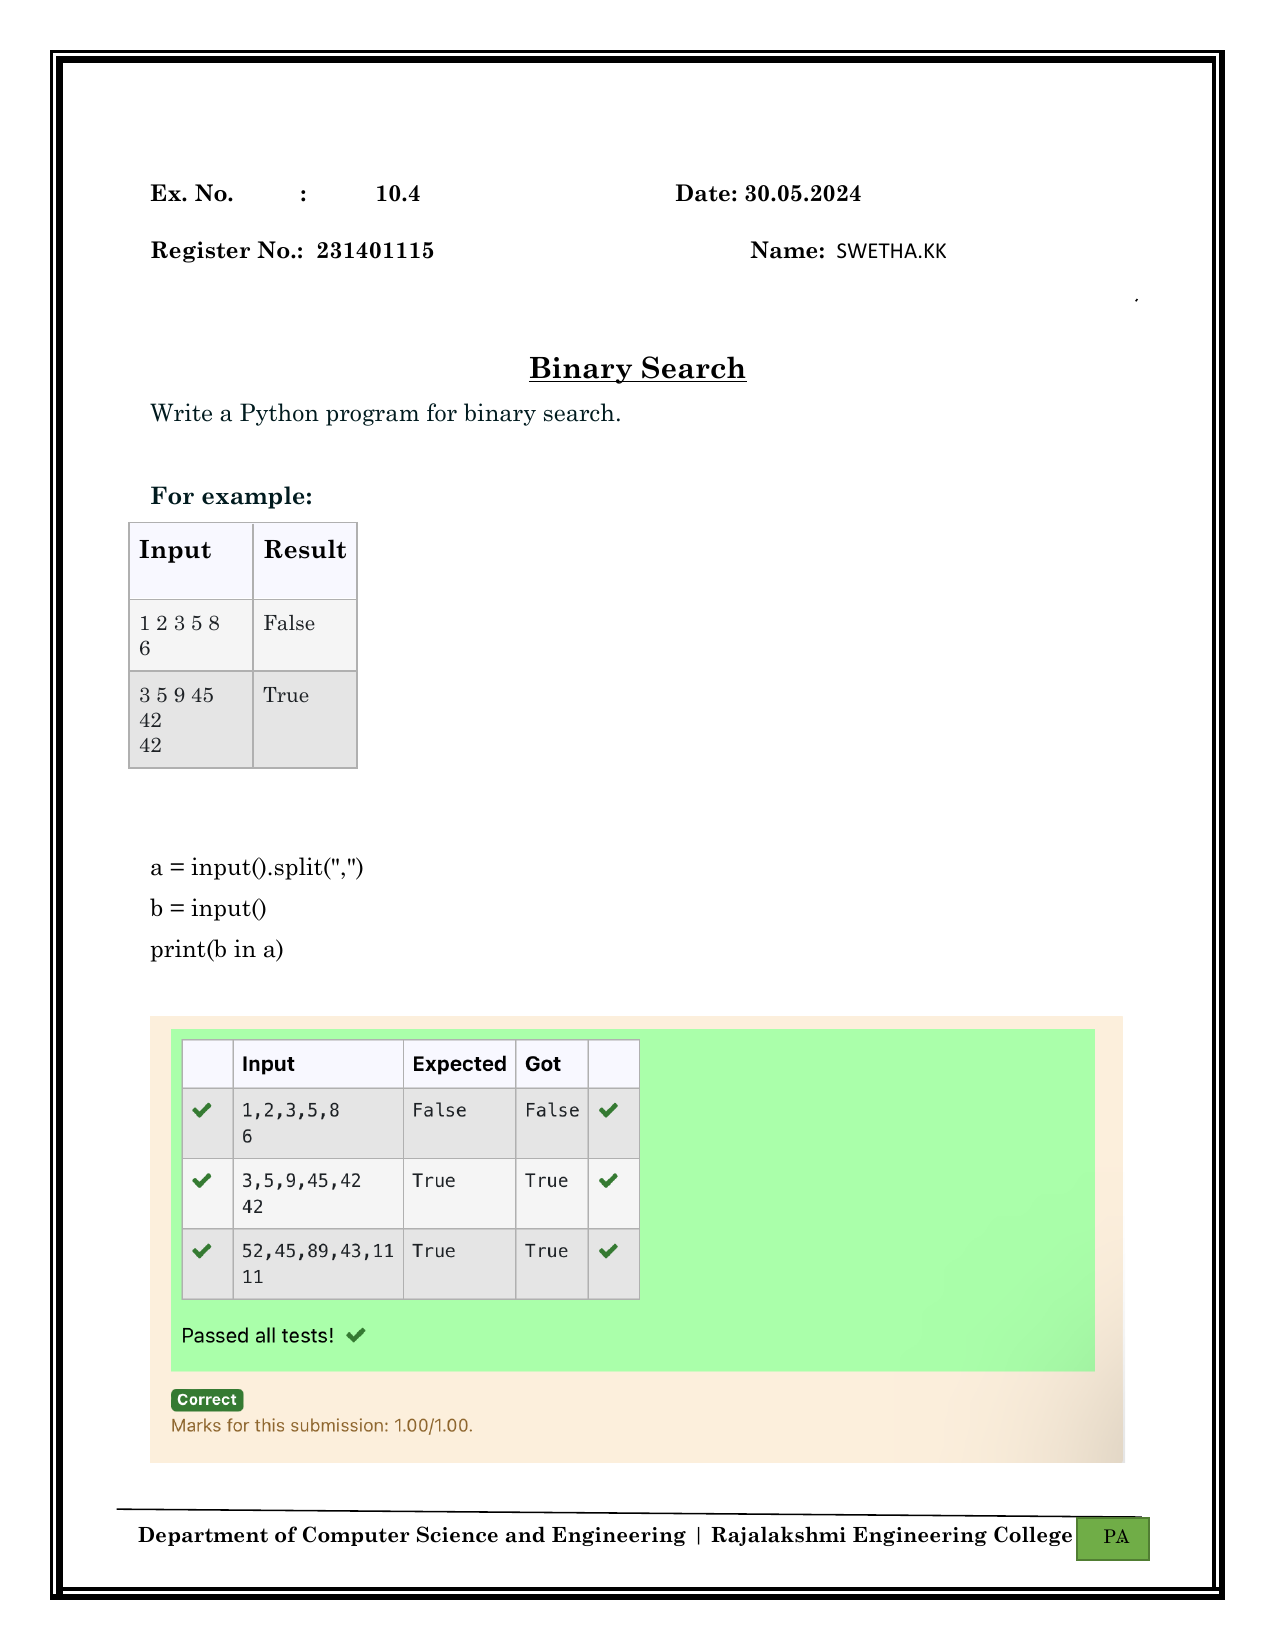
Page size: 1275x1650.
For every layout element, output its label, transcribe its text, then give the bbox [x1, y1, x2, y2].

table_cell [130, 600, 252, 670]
text a = input().split(",") [150, 851, 1125, 880]
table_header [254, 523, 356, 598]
picture [150, 1016, 1125, 1463]
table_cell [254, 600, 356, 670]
text Register No.: 231401115 Name: SWETHA.KK [150, 236, 1125, 264]
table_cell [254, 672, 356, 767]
text b = input() [150, 893, 1125, 922]
text For example: [150, 481, 1125, 509]
text print(b in a) [150, 934, 1125, 963]
text Binary Search [150, 350, 1125, 385]
text Ex. No. : 10.4 Date: 30.05.2024 [150, 179, 1125, 207]
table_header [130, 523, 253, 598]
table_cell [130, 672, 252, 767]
text Write a Python program for binary search. [150, 398, 1125, 427]
